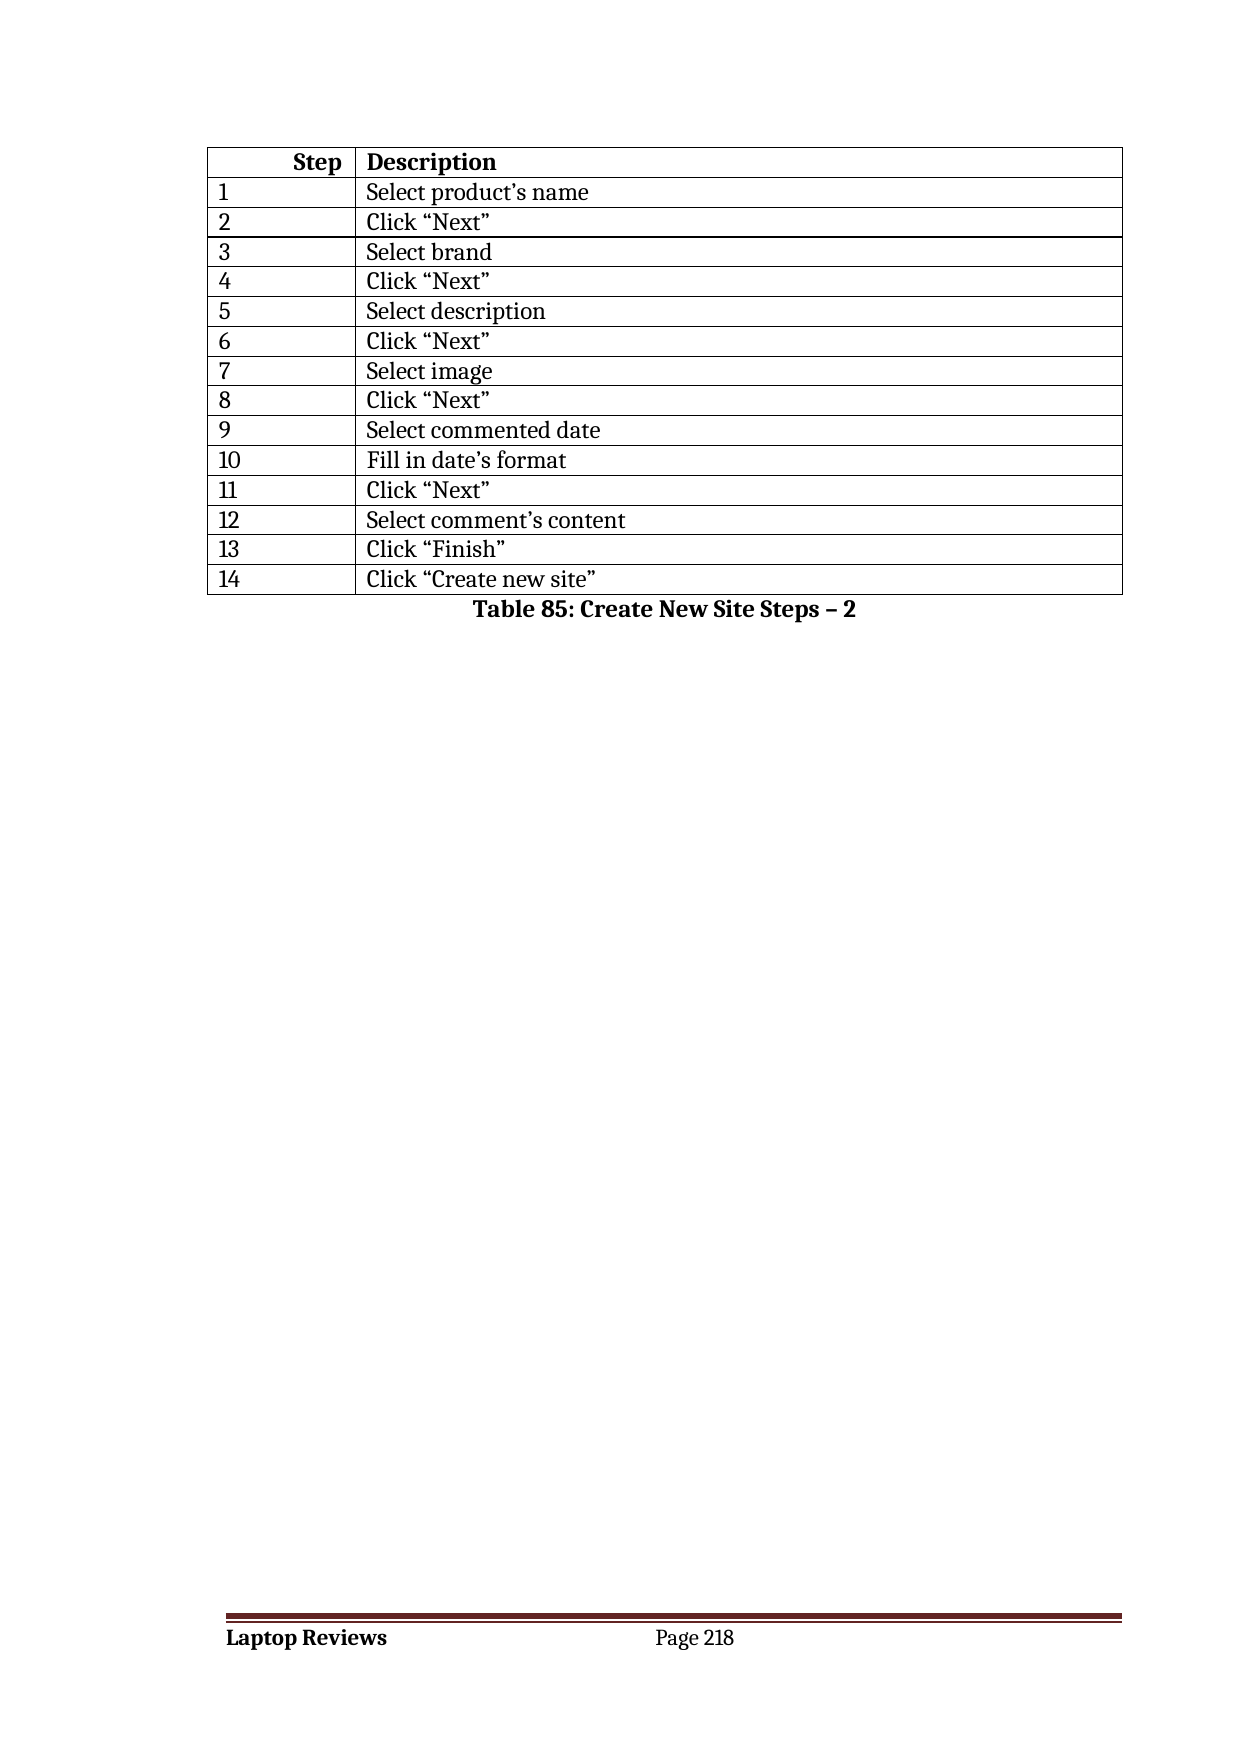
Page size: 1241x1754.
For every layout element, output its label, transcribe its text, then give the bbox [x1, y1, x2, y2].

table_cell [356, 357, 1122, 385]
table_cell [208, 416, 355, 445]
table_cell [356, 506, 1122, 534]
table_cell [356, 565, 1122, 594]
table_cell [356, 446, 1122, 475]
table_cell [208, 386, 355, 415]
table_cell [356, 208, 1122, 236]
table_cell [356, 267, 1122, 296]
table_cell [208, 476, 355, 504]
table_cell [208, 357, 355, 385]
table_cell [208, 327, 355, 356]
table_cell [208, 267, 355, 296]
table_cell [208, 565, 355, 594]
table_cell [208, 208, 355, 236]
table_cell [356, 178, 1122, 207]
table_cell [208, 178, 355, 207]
text Table 85: Create New Site Steps – 2 [207, 595, 1122, 624]
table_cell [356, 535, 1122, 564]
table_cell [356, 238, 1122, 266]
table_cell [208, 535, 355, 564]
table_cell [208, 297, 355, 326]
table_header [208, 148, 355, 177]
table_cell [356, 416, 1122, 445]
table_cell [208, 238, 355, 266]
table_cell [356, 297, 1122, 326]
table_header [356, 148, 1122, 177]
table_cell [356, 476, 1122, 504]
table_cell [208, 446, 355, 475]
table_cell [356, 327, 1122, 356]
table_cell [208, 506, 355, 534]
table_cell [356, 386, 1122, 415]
